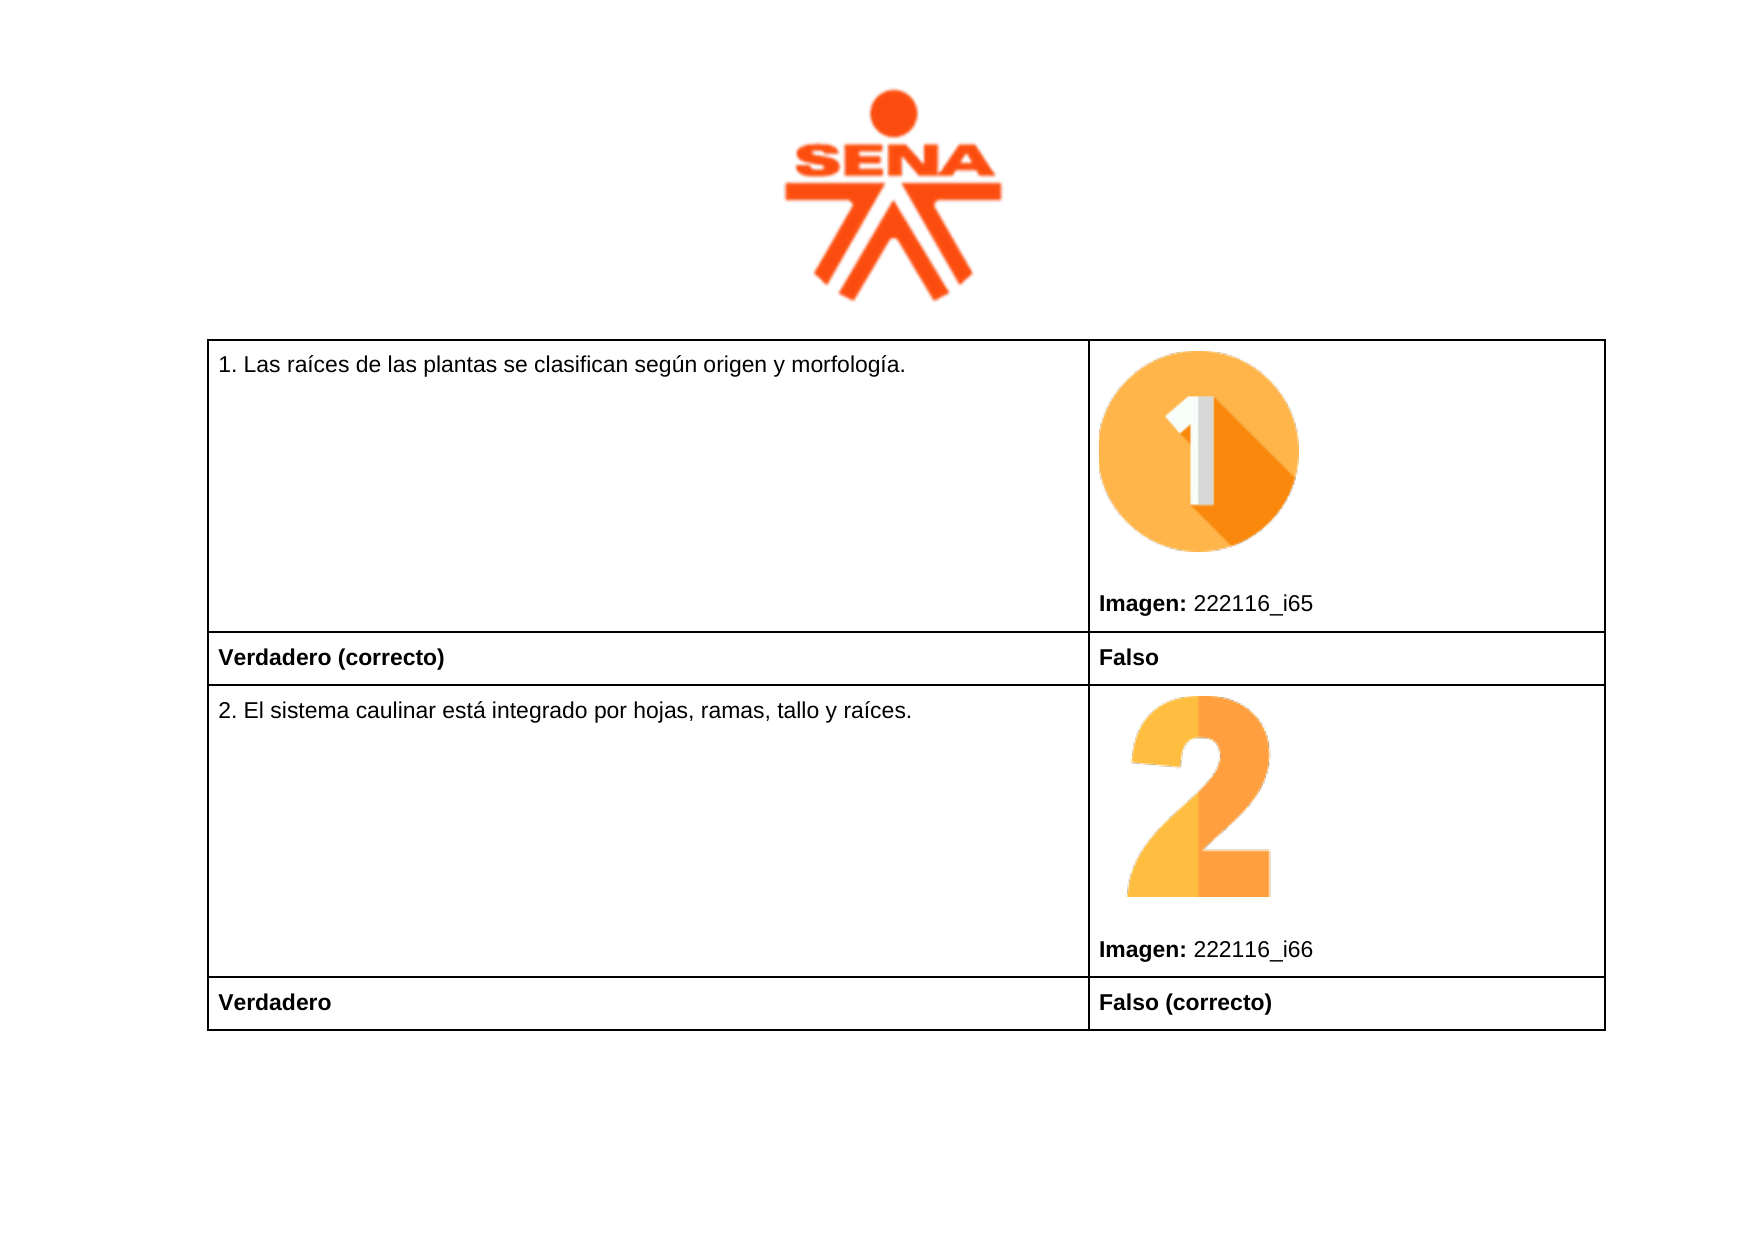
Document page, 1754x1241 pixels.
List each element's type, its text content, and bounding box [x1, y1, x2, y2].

table_cell Falso (correcto) [1090, 978, 1604, 1029]
picture [766, 75, 1018, 313]
table_cell 2. El sistema caulinar está integrado por hojas, ramas, tallo y raíces. [209, 686, 1088, 976]
picture [1098, 351, 1299, 552]
table_cell Imagen: 222116_i65 [1090, 341, 1604, 631]
table_cell Verdadero [209, 978, 1088, 1029]
picture [1098, 696, 1299, 897]
table_cell 1. Las raíces de las plantas se clasifican según origen y morfología. [209, 341, 1088, 631]
table_cell Imagen: 222116_i66 [1090, 686, 1604, 976]
table_cell Verdadero (correcto) [209, 633, 1088, 684]
table_cell Falso [1090, 633, 1604, 684]
